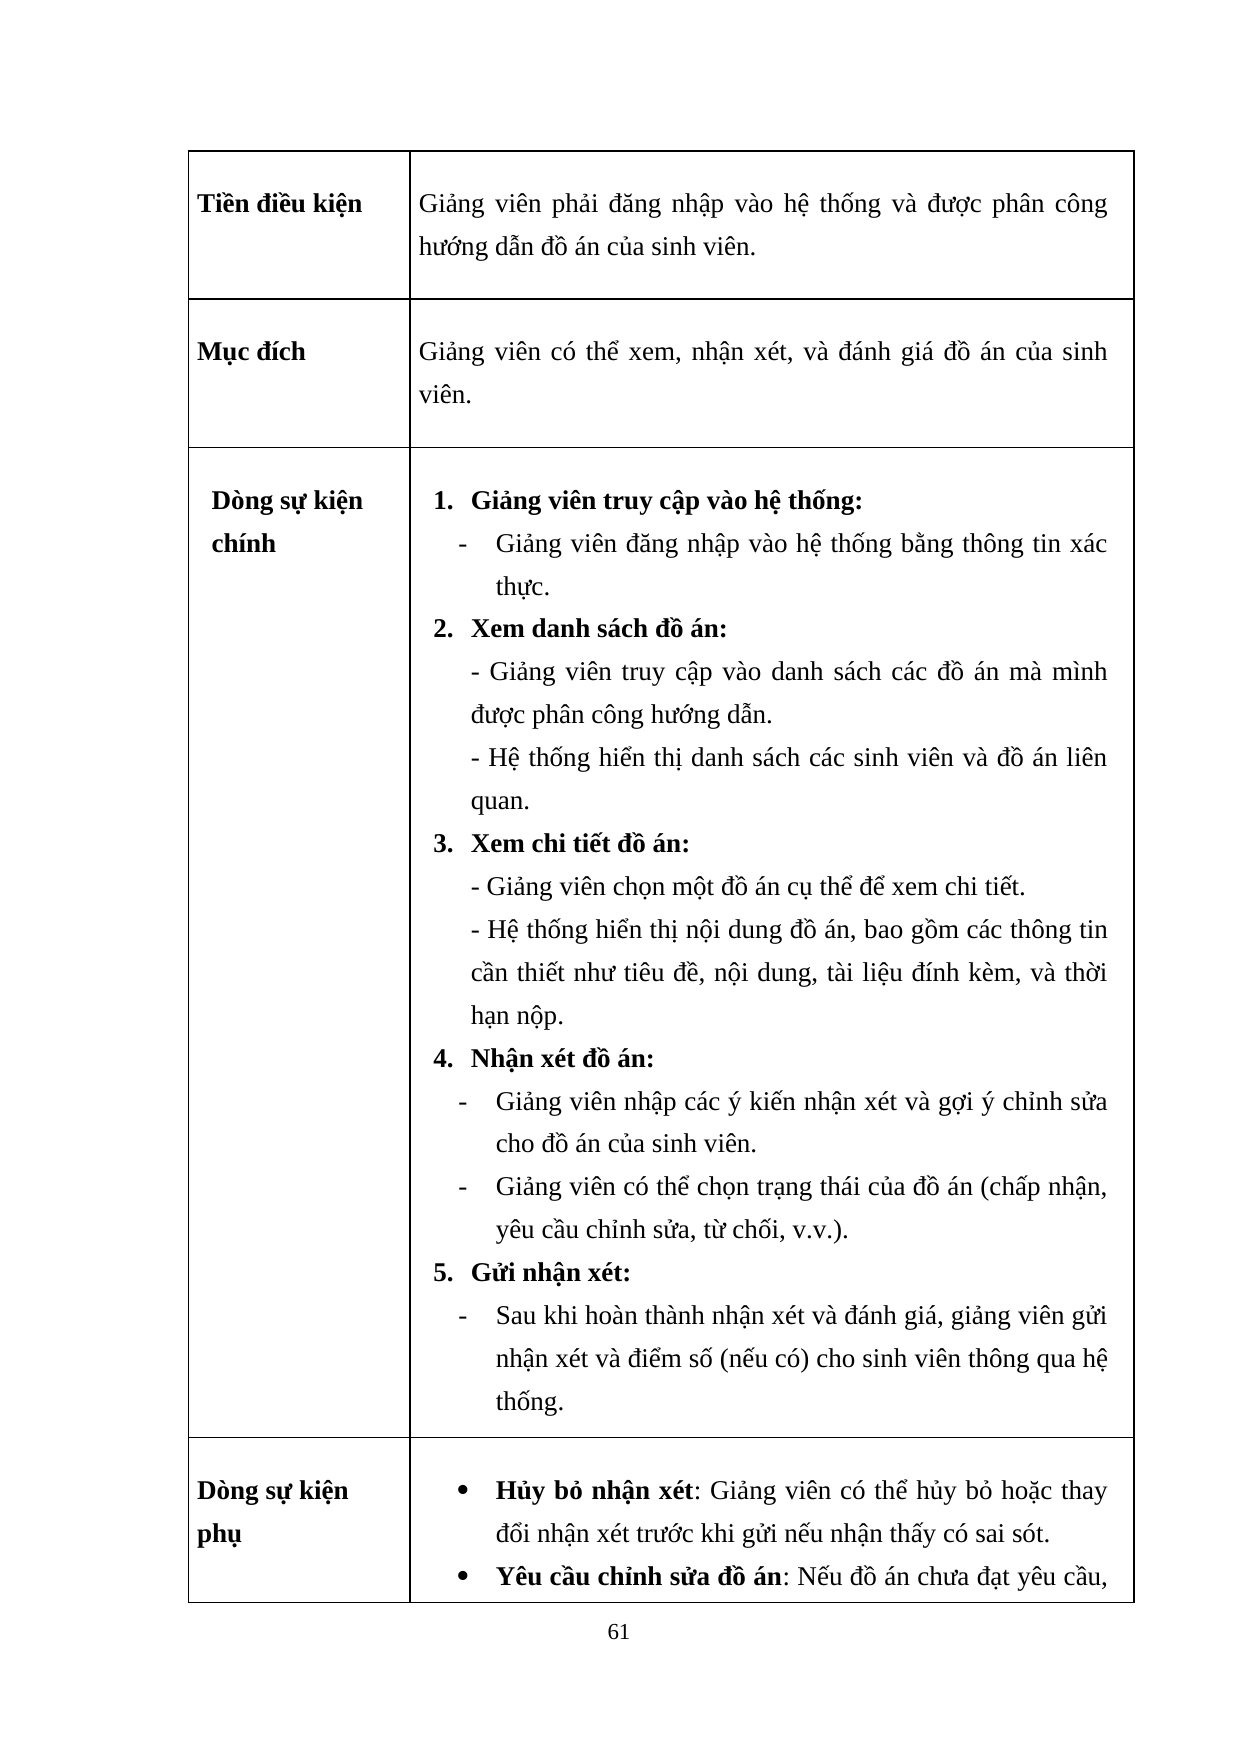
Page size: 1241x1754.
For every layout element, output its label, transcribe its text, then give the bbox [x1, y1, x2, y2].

table_cell Giảng viên có thể xem, nhận xét, và đánh giá đồ án của sinh viên. [411, 300, 1133, 447]
table_cell Dòng sự kiện chính [189, 448, 409, 1437]
table_cell Dòng sự kiện phụ [189, 1438, 409, 1601]
table_cell Tiền điều kiện [189, 152, 409, 298]
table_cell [411, 1438, 1133, 1601]
table_cell Mục đích [189, 300, 409, 447]
table_cell Giảng viên phải đăng nhập vào hệ thống và được phân công hướng dẫn đồ án của sinh viên. [411, 152, 1133, 298]
table_cell Giảng viên truy cập vào hệ thống: Giảng viên đăng nhập vào hệ thống bằng thông tin xác thực. Xem danh sách đồ án: - Giảng viên truy cập vào danh sách các đồ án mà mình được phân công hướng dẫn. - Hệ thống hiển thị danh sách các sinh viên và đồ án liên quan. Xem chi tiết đồ án: - Giảng viên chọn một đồ án cụ thể để xem chi tiết. - Hệ thống hiển thị nội dung đồ án, bao gồm các thông tin cần thiết như tiêu đề, nội dung, tài liệu đính kèm, và thời hạn nộp. Nhận xét đồ án: Giảng viên nhập các ý kiến nhận xét và gợi ý chỉnh sửa cho đồ án của sinh viên. Giảng viên có thể chọn trạng thái của đồ án (chấp nhận, yêu cầu chỉnh sửa, từ chối, v.v.). Gửi nhận xét: Sau khi hoàn thành nhận xét và đánh giá, giảng viên gửi nhận xét và điểm số (nếu có) cho sinh viên thông qua hệ thống. [411, 448, 1133, 1437]
